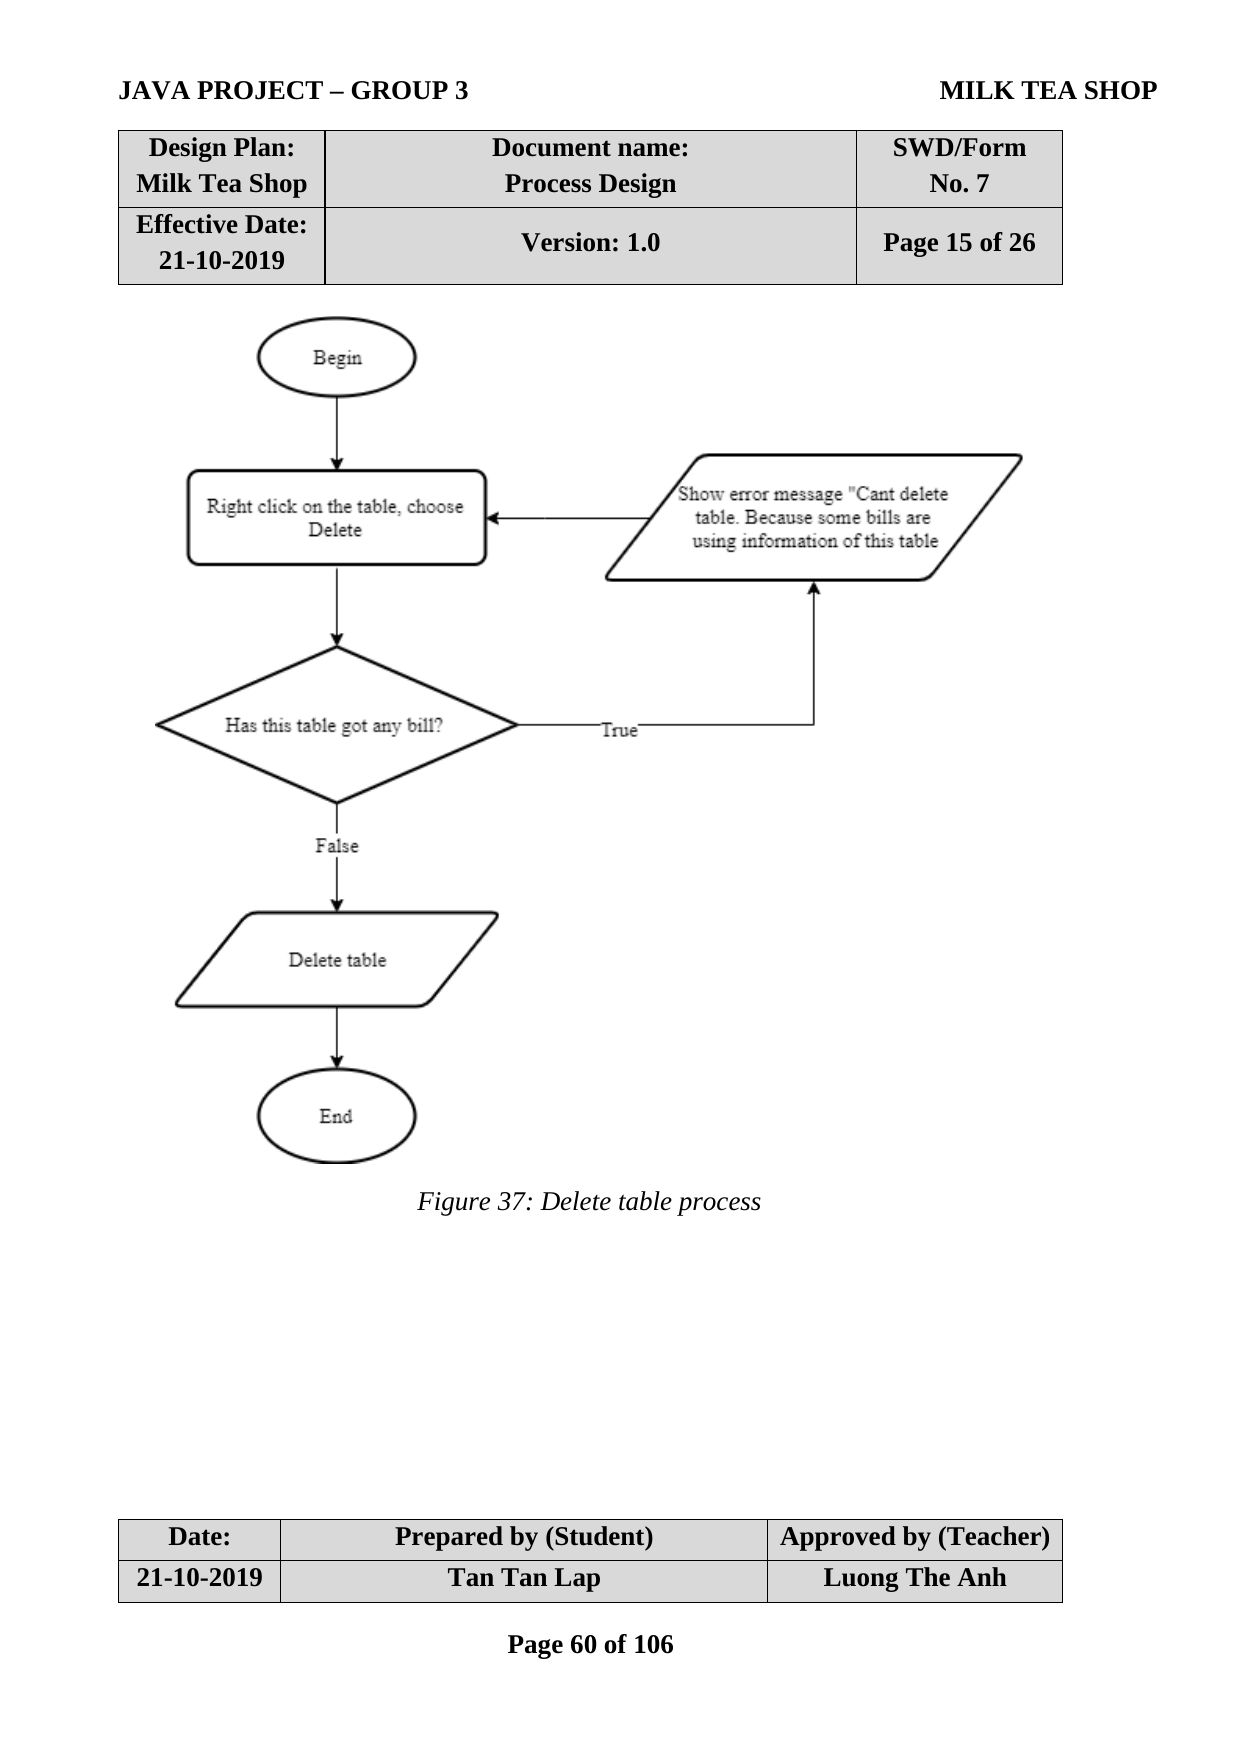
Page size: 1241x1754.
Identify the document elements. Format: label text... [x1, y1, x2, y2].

picture [155, 316, 1026, 1164]
